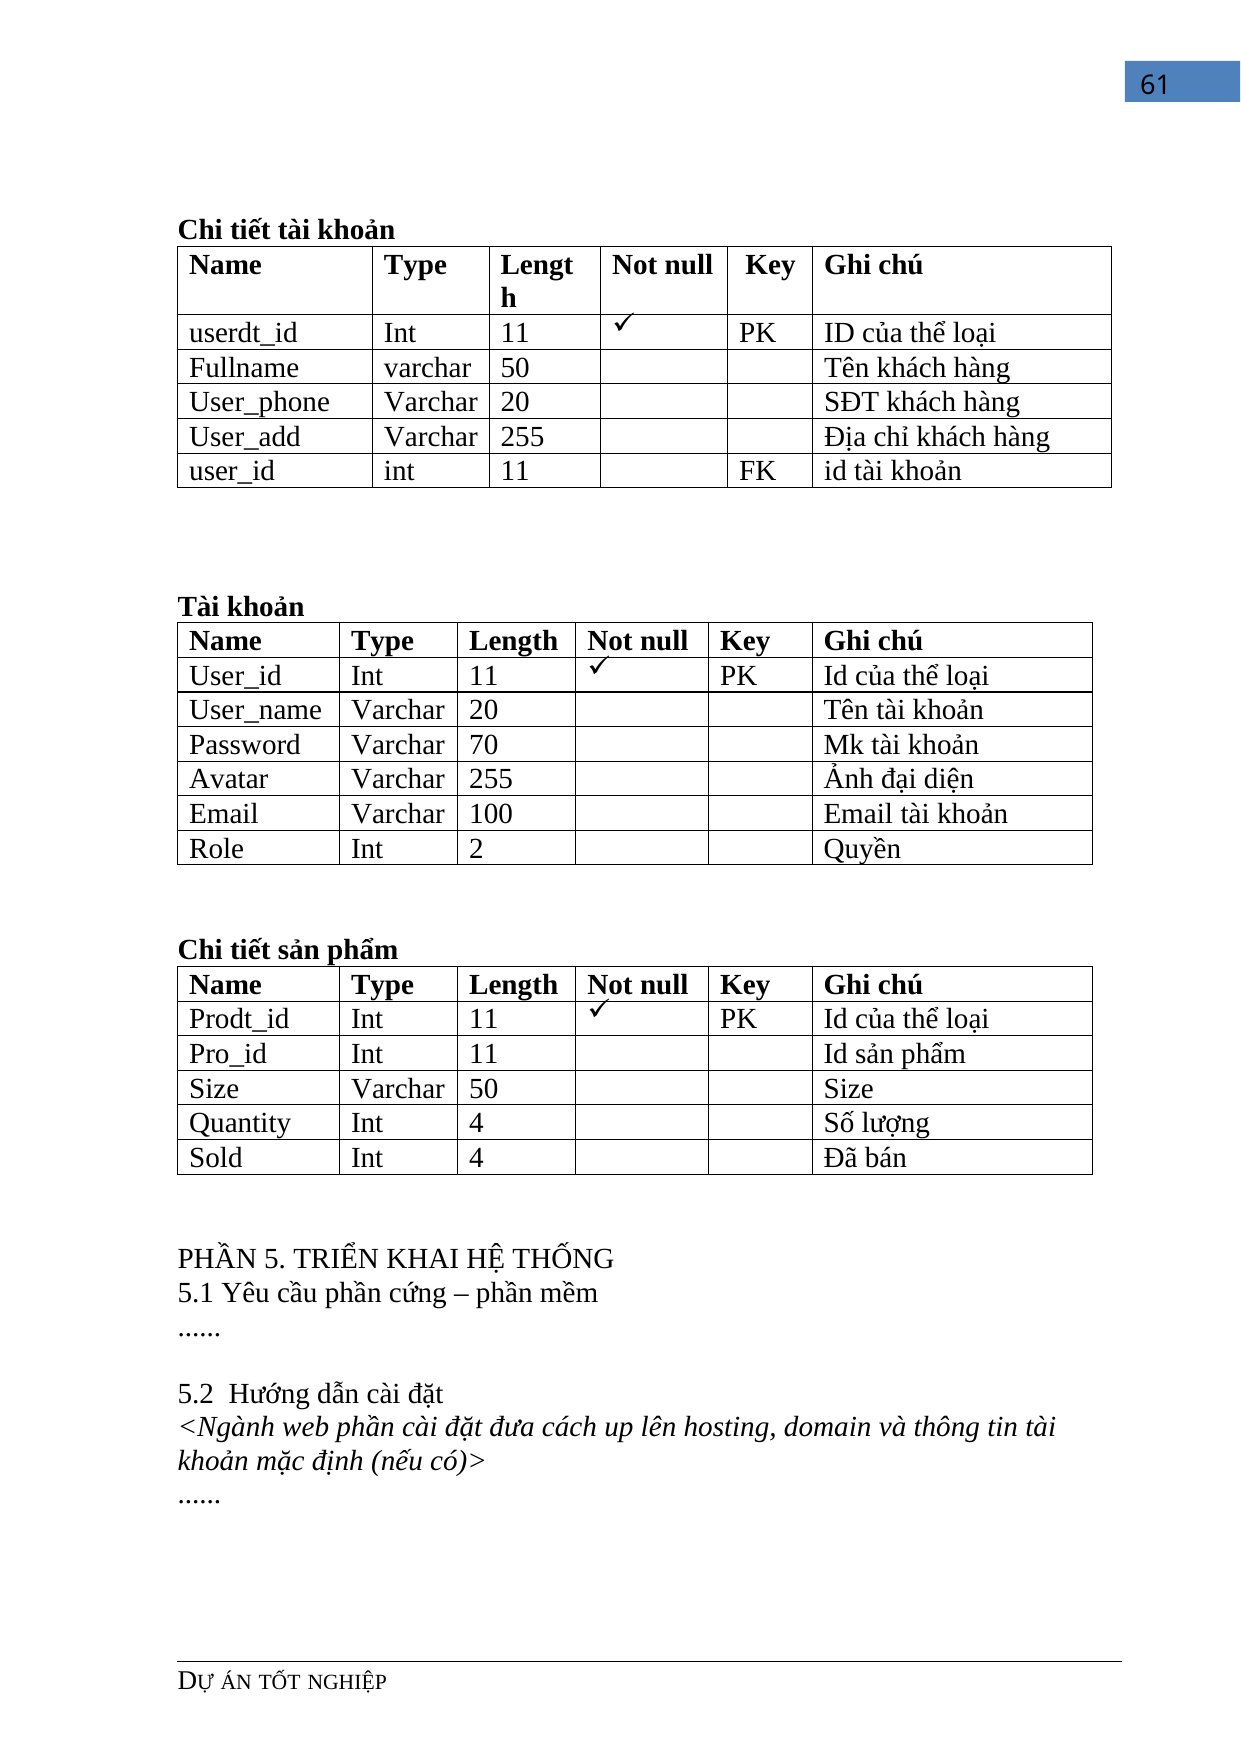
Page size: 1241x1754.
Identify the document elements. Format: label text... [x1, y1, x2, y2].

table_cell [709, 1071, 812, 1104]
table_cell User_id [178, 658, 339, 691]
table_header Key [709, 623, 812, 657]
table_cell Int [340, 658, 457, 691]
table_cell [601, 350, 727, 383]
table_cell 50 [490, 350, 600, 383]
table_cell Size [178, 1071, 339, 1104]
subtitle Chi tiết tài khoản [177, 212, 1152, 246]
table_cell ID của thể loại [813, 315, 1111, 349]
table_cell SĐT khách hàng [813, 384, 1111, 418]
table_cell [576, 762, 708, 795]
table_cell [709, 727, 812, 761]
table_cell Tên khách hàng [813, 350, 1111, 383]
table_cell [709, 1036, 812, 1070]
table_cell [576, 1002, 708, 1035]
table_header Length [458, 623, 575, 657]
table_cell [601, 384, 727, 418]
table_cell user_id [178, 454, 372, 487]
table_cell Id sản phẩm [813, 1036, 1092, 1070]
table_cell 11 [458, 658, 575, 691]
table_cell [576, 1071, 708, 1104]
table_cell [601, 454, 727, 487]
table_cell 11 [458, 1036, 575, 1070]
table_cell Varchar [373, 384, 489, 418]
table_cell Int [340, 1002, 457, 1035]
table_cell Size [813, 1071, 1092, 1104]
table_cell [576, 727, 708, 761]
table_cell Varchar [340, 693, 457, 726]
table_cell [709, 762, 812, 795]
table_cell Int [340, 1140, 457, 1173]
table_cell Password [178, 727, 339, 761]
table_cell Số lượng [813, 1105, 1092, 1139]
table_cell Email [178, 796, 339, 830]
table_cell Varchar [340, 796, 457, 830]
table_cell Ảnh đại diện [813, 762, 1092, 795]
text Chi tiết sản phẩm [177, 932, 1122, 966]
table_header Name [178, 247, 372, 314]
table_cell Mk tài khoản [813, 727, 1092, 761]
table_cell 11 [490, 315, 600, 349]
table_cell Varchar [373, 419, 489, 452]
table_cell Int [340, 831, 457, 864]
table_cell 100 [458, 796, 575, 830]
table_cell 11 [490, 454, 600, 487]
table_cell 70 [458, 727, 575, 761]
text ...... [177, 1476, 1122, 1510]
table_cell [576, 658, 708, 691]
table_cell 4 [458, 1105, 575, 1139]
table_cell Role [178, 831, 339, 864]
table_cell Pro_id [178, 1036, 339, 1070]
table_cell [601, 419, 727, 452]
table_cell 255 [458, 762, 575, 795]
table_cell User_add [178, 419, 372, 452]
table_cell Địa chỉ khách hàng [813, 419, 1111, 452]
table_cell PK [709, 1002, 812, 1035]
table_cell Sold [178, 1140, 339, 1173]
table_header Key [728, 247, 812, 314]
table_header Not null [601, 247, 727, 314]
table_cell [576, 831, 708, 864]
table_cell 11 [458, 1002, 575, 1035]
table_cell Int [340, 1105, 457, 1139]
table_cell User_phone [178, 384, 372, 418]
table_cell [576, 796, 708, 830]
table_cell userdt_id [178, 315, 372, 349]
table_cell Email tài khoản [813, 796, 1092, 830]
table_cell Quyền [813, 831, 1092, 864]
table_cell [576, 1036, 708, 1070]
table_cell Id của thể loại [813, 1002, 1092, 1035]
table_header Length [490, 247, 600, 314]
table_header Type [373, 247, 489, 314]
text <Ngành web phần cài đặt đưa cách up lên hosting, domain và thông tin tài khoản mặc định (nếu có)> [177, 1409, 1122, 1476]
text ...... [177, 1309, 1122, 1342]
table_cell int [373, 454, 489, 487]
table_cell 4 [458, 1140, 575, 1173]
table_cell Fullname [178, 350, 372, 383]
text Tài khoản [177, 589, 1122, 622]
table_header Type [340, 967, 457, 1001]
table_header Not null [576, 967, 708, 1001]
table_cell [709, 693, 812, 726]
table_cell [709, 1105, 812, 1139]
table_cell Tên tài khoản [813, 693, 1092, 726]
table_cell [576, 1140, 708, 1173]
subtitle 5.1 Yêu cầu phần cứng – phần mềm [177, 1275, 1152, 1309]
table_cell varchar [373, 350, 489, 383]
table_cell Varchar [340, 727, 457, 761]
table_cell 2 [458, 831, 575, 864]
table_cell Int [340, 1036, 457, 1070]
table_cell 20 [490, 384, 600, 418]
table_cell Avatar [178, 762, 339, 795]
table_header Ghi chú [813, 247, 1111, 314]
table_cell [709, 1140, 812, 1173]
table_cell [709, 831, 812, 864]
table_header Length [458, 967, 575, 1001]
table_cell FK [728, 454, 812, 487]
table_header Ghi chú [813, 967, 1092, 1001]
table_header Type [340, 623, 457, 657]
table_cell 255 [490, 419, 600, 452]
table_header Name [178, 967, 339, 1001]
table_cell Prodt_id [178, 1002, 339, 1035]
subtitle 5.2 Hướng dẫn cài đặt [177, 1376, 1152, 1409]
table_cell Đã bán [813, 1140, 1092, 1173]
table_header Ghi chú [813, 623, 1092, 657]
table_cell Int [373, 315, 489, 349]
table_cell [601, 315, 727, 349]
table_cell [728, 350, 812, 383]
subtitle PHẦN 5. TRIỂN KHAI HỆ THỐNG [177, 1242, 1152, 1275]
table_cell Id của thể loại [813, 658, 1092, 691]
table_cell Varchar [340, 762, 457, 795]
table_cell [709, 796, 812, 830]
table_header Key [709, 967, 812, 1001]
table_cell 50 [458, 1071, 575, 1104]
table_cell User_name [178, 693, 339, 726]
table_cell Varchar [340, 1071, 457, 1104]
table_cell id tài khoản [813, 454, 1111, 487]
table_cell PK [709, 658, 812, 691]
table_header Not null [576, 623, 708, 657]
table_cell Quantity [178, 1105, 339, 1139]
table_cell [576, 693, 708, 726]
table_cell 20 [458, 693, 575, 726]
table_cell PK [728, 315, 812, 349]
table_cell [728, 384, 812, 418]
table_cell [576, 1105, 708, 1139]
table_cell [728, 419, 812, 452]
table_header Name [178, 623, 339, 657]
